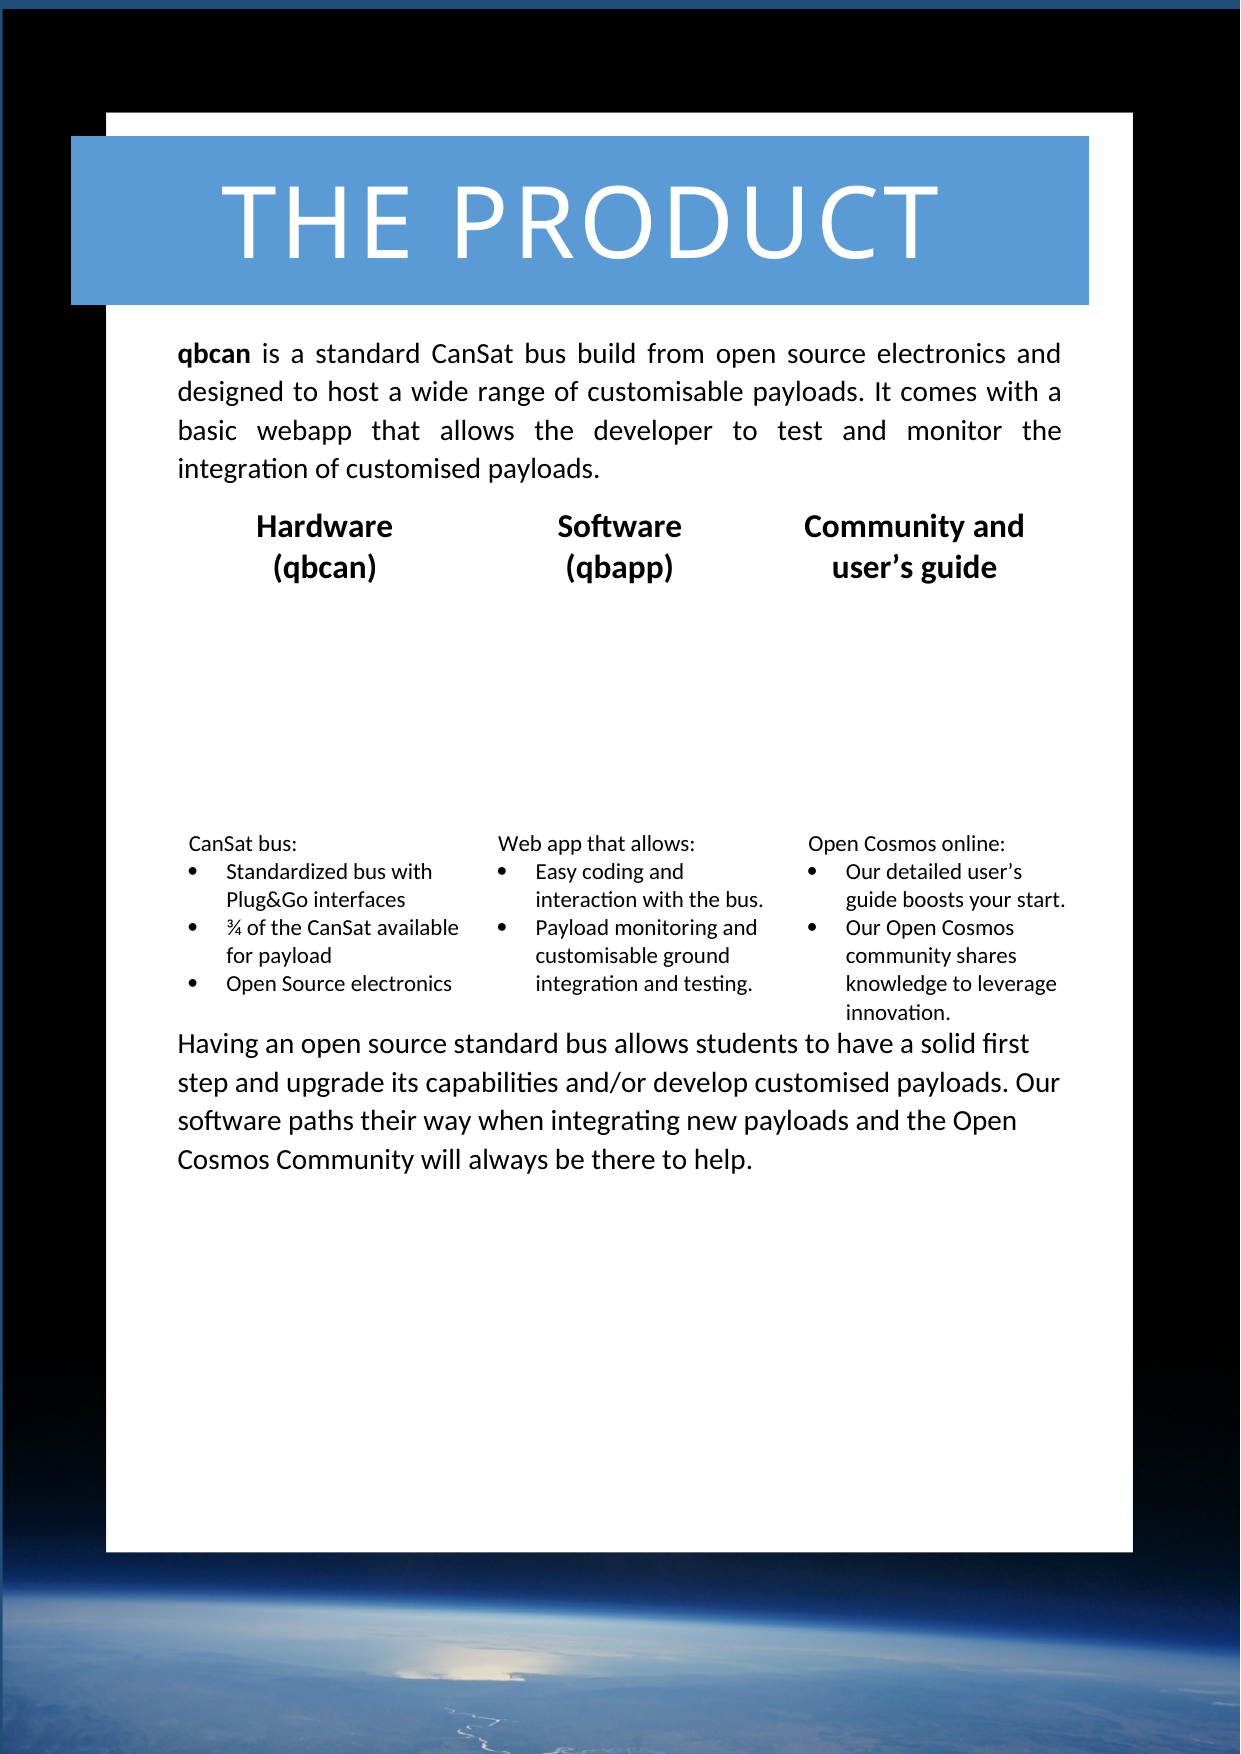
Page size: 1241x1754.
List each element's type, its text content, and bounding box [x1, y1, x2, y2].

table_header CanSat bus: Standardized bus with Plug&Go interfaces ¾ of the CanSat available for payload Open Source electronics [177, 830, 487, 1026]
table_header Hardware (qbcan) [177, 506, 472, 587]
table_header Community and user’s guide [767, 506, 1062, 587]
picture [2, 9, 1240, 1754]
table_header Open Cosmos online: Our detailed user’s guide boosts your start. Our Open Cosmos community shares knowledge to leverage innovation. [797, 830, 1078, 1026]
table_header Web app that allows: Easy coding and interaction with the bus. Payload monitoring and customisable ground integration and testing. [487, 830, 797, 1026]
table_header Software (qbapp) [472, 506, 767, 587]
text Having an open source standard bus allows students to have a solid first step and upgrade its capabilities and/or develop customised payloads. Our software paths their way when integrating new payloads and the Open Cosmos Community will always be there to help. [177, 1026, 1063, 1177]
text qbcan is a standard CanSat bus build from open source electronics and designed to host a wide range of customisable payloads. It comes with a basic webapp that allows the developer to test and monitor the integration of customised payloads. [177, 335, 1063, 486]
